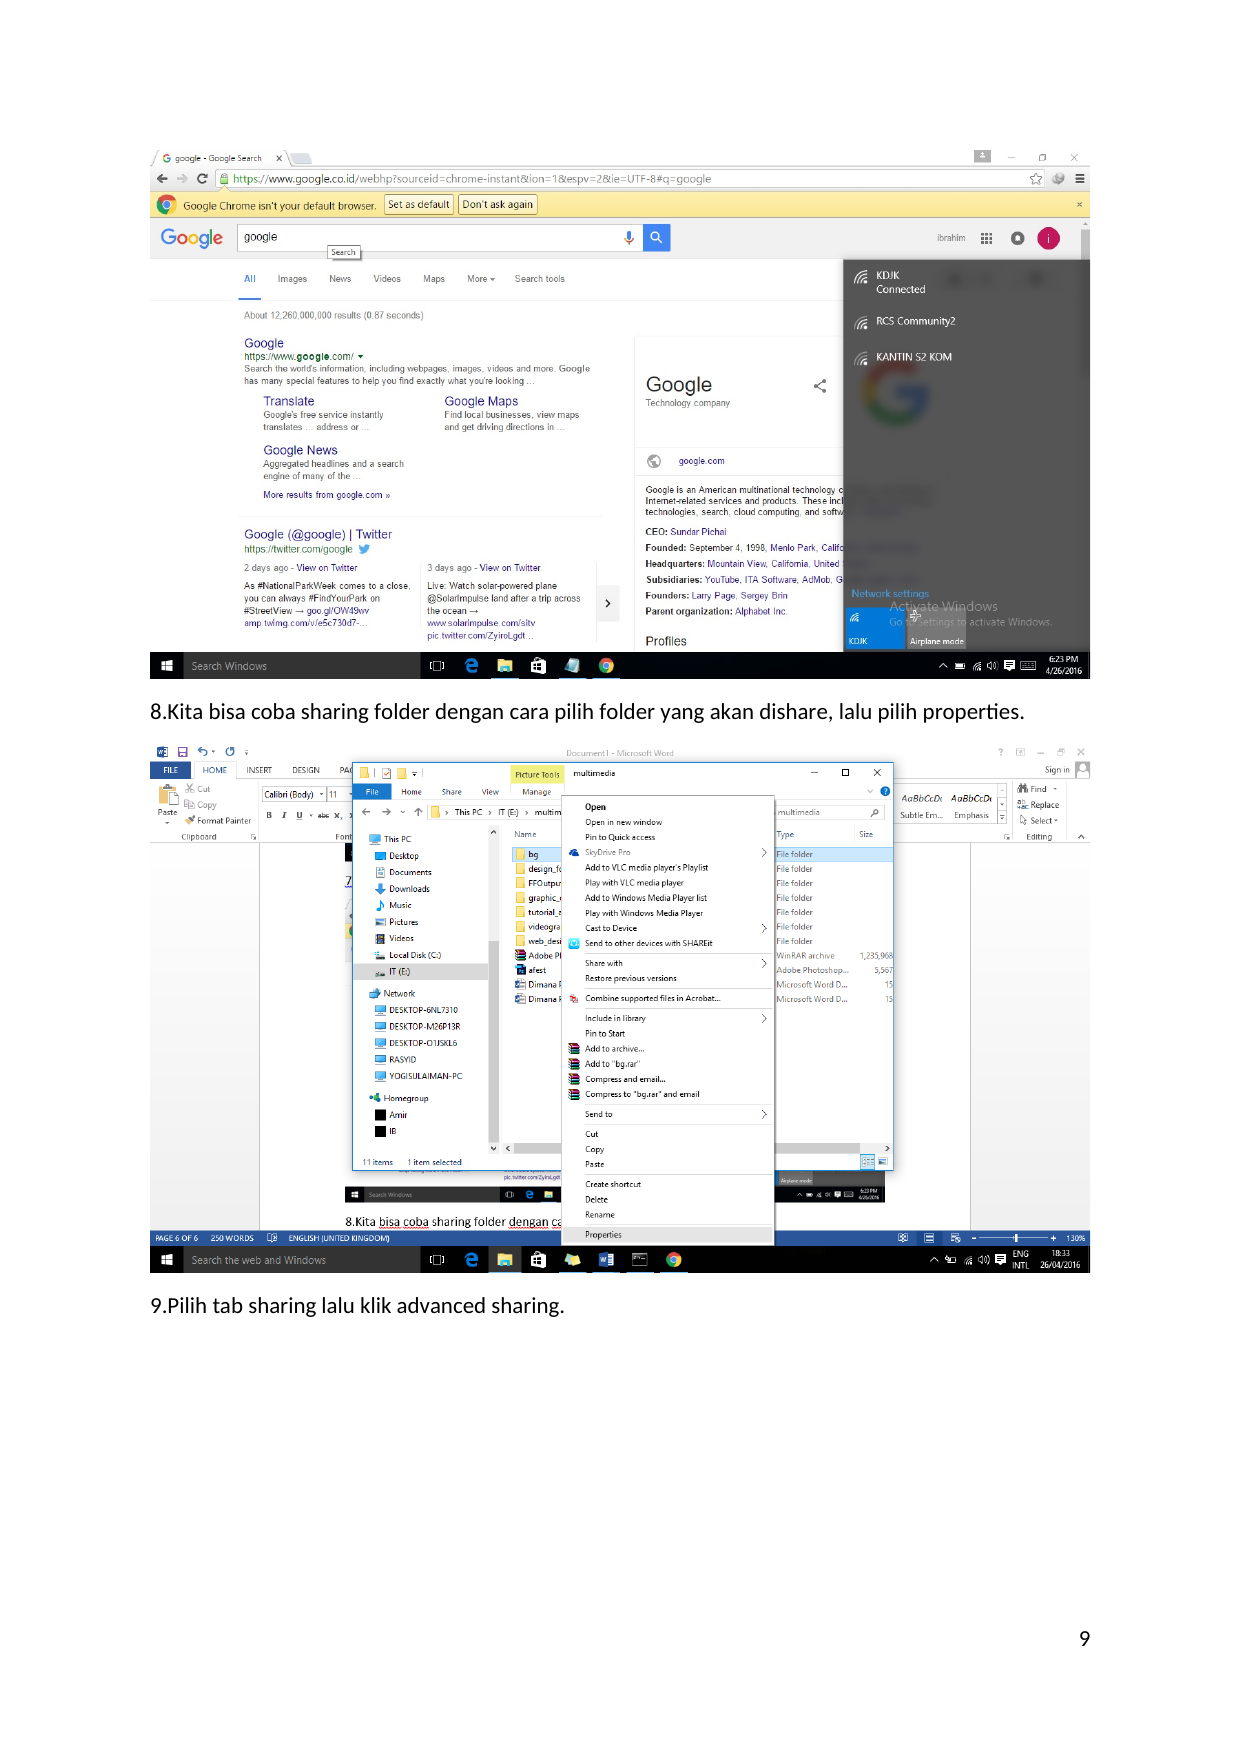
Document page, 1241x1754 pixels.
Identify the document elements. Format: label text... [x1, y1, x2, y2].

picture [150, 150, 1091, 679]
text 9.Pilih tab sharing lalu klik advanced sharing. [150, 1292, 1090, 1320]
picture [150, 744, 1091, 1273]
text 8.Kita bisa coba sharing folder dengan cara pilih folder yang akan dishare, lalu pilih properties. [150, 697, 1090, 725]
